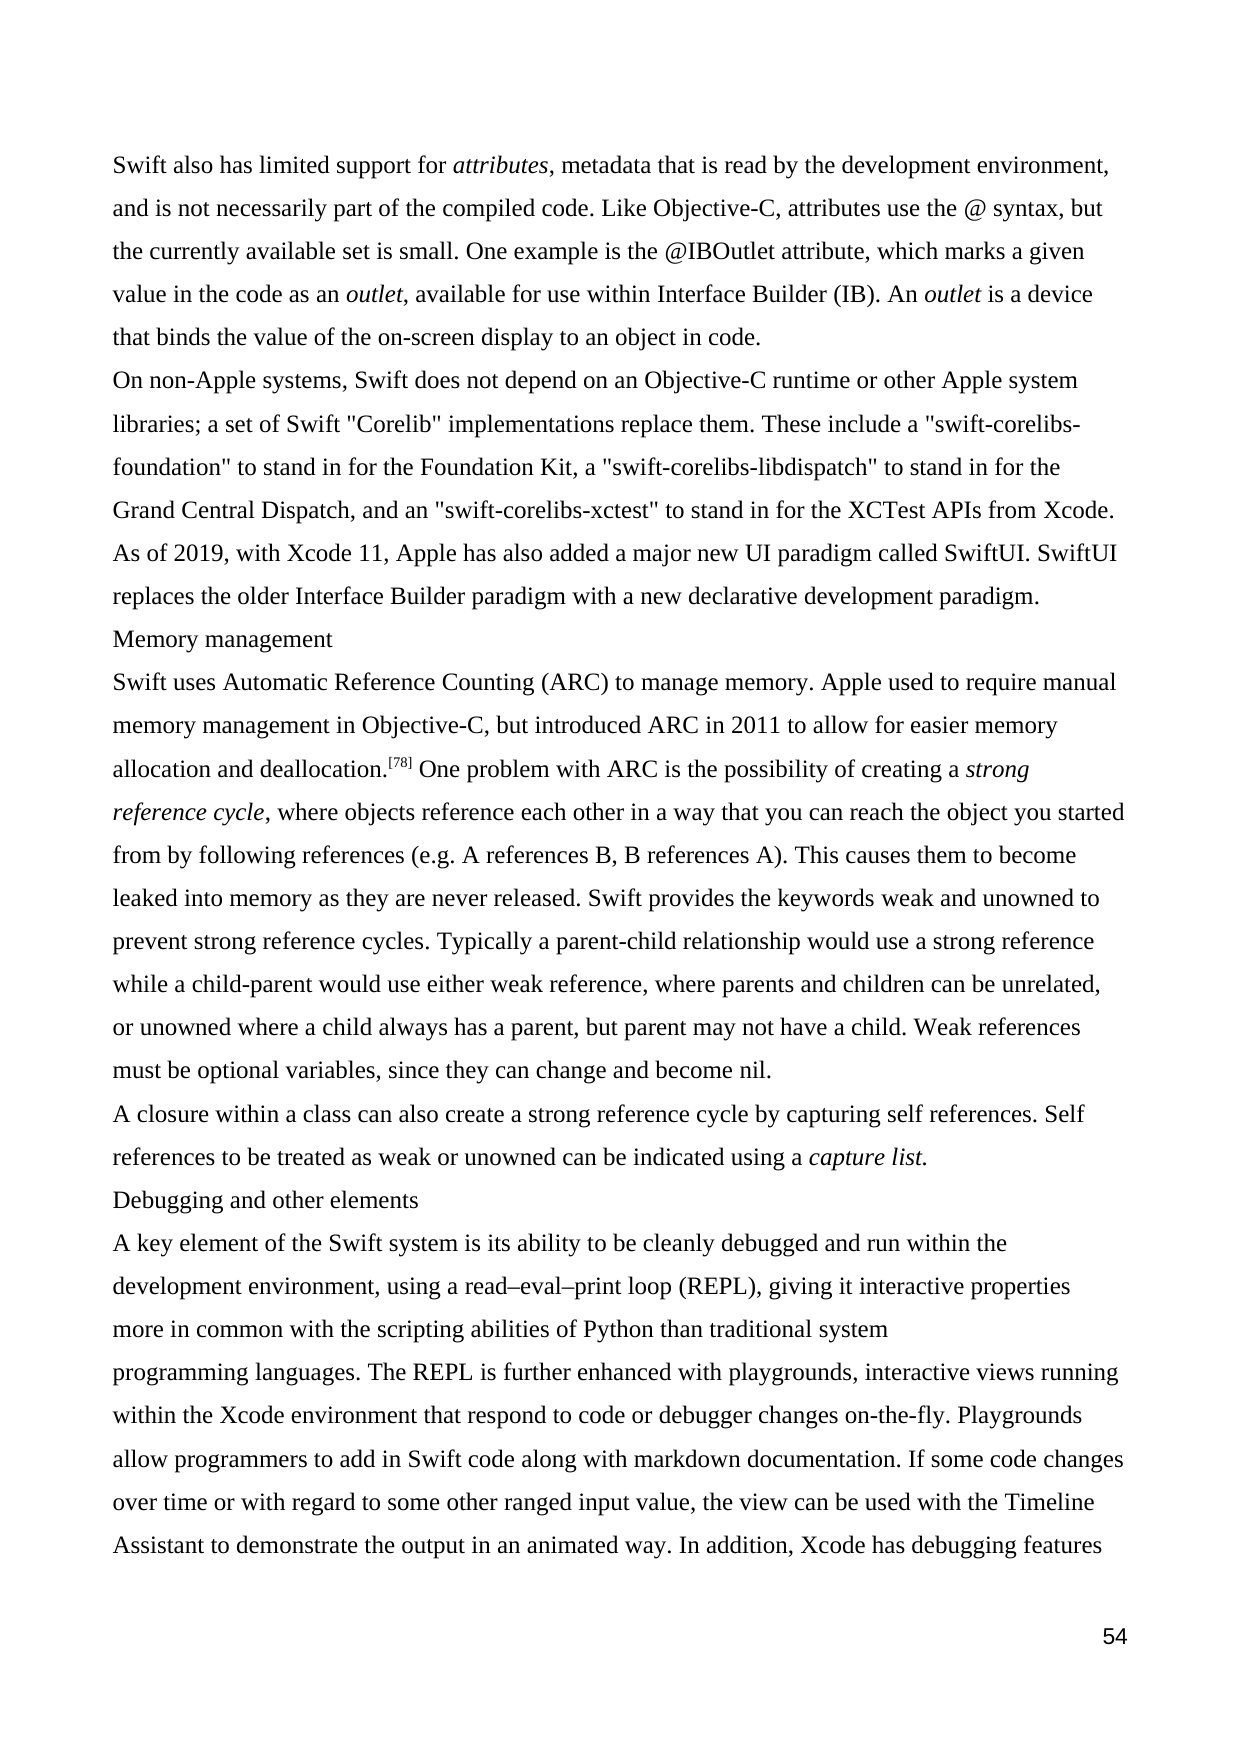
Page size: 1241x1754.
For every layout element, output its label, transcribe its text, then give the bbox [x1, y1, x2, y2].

text Swift uses Automatic Reference Counting (ARC) to manage memory. Apple used to require manual memory management in Objective-C, but introduced ARC in 2011 to allow for easier memory allocation and deallocation.[78] One problem with ARC is the possibility of creating a strong reference cycle, where objects reference each other in a way that you can reach the object you started from by following references (e.g. A references B, B references A). This causes them to become leaked into memory as they are never released. Swift provides the keywords weak and unowned to prevent strong reference cycles. Typically a parent-child relationship would use a strong reference while a child-parent would use either weak reference, where parents and children can be unrelated, or unowned where a child always has a parent, but parent may not have a child. Weak references must be optional variables, since they can change and become nil. [112, 667, 1128, 1084]
text A closure within a class can also create a strong reference cycle by capturing self references. Self references to be treated as weak or unowned can be indicated using a capture list. [112, 1099, 1128, 1171]
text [112, 1228, 1128, 1559]
text Swift also has limited support for attributes, metadata that is read by the development environment, and is not necessarily part of the compiled code. Like Objective-C, attributes use the @ syntax, but the currently available set is small. One example is the @IBOutlet attribute, which marks a given value in the code as an outlet, available for use within Interface Builder (IB). An outlet is a device that binds the value of the on-screen display to an object in code. [112, 150, 1128, 351]
text As of 2019, with Xcode 11, Apple has also added a major new UI paradigm called SwiftUI. SwiftUI replaces the older Interface Builder paradigm with a new declarative development paradigm. [112, 538, 1128, 610]
text On non-Apple systems, Swift does not depend on an Objective-C runtime or other Apple system libraries; a set of Swift "Corelib" implementations replace them. These include a "swift-corelibs-foundation" to stand in for the Foundation Kit, a "swift-corelibs-libdispatch" to stand in for the Grand Central Dispatch, and an "swift-corelibs-xctest" to stand in for the XCTest APIs from Xcode. [112, 366, 1128, 524]
text Memory management [112, 624, 1128, 653]
text Debugging and other elements [112, 1185, 1128, 1214]
